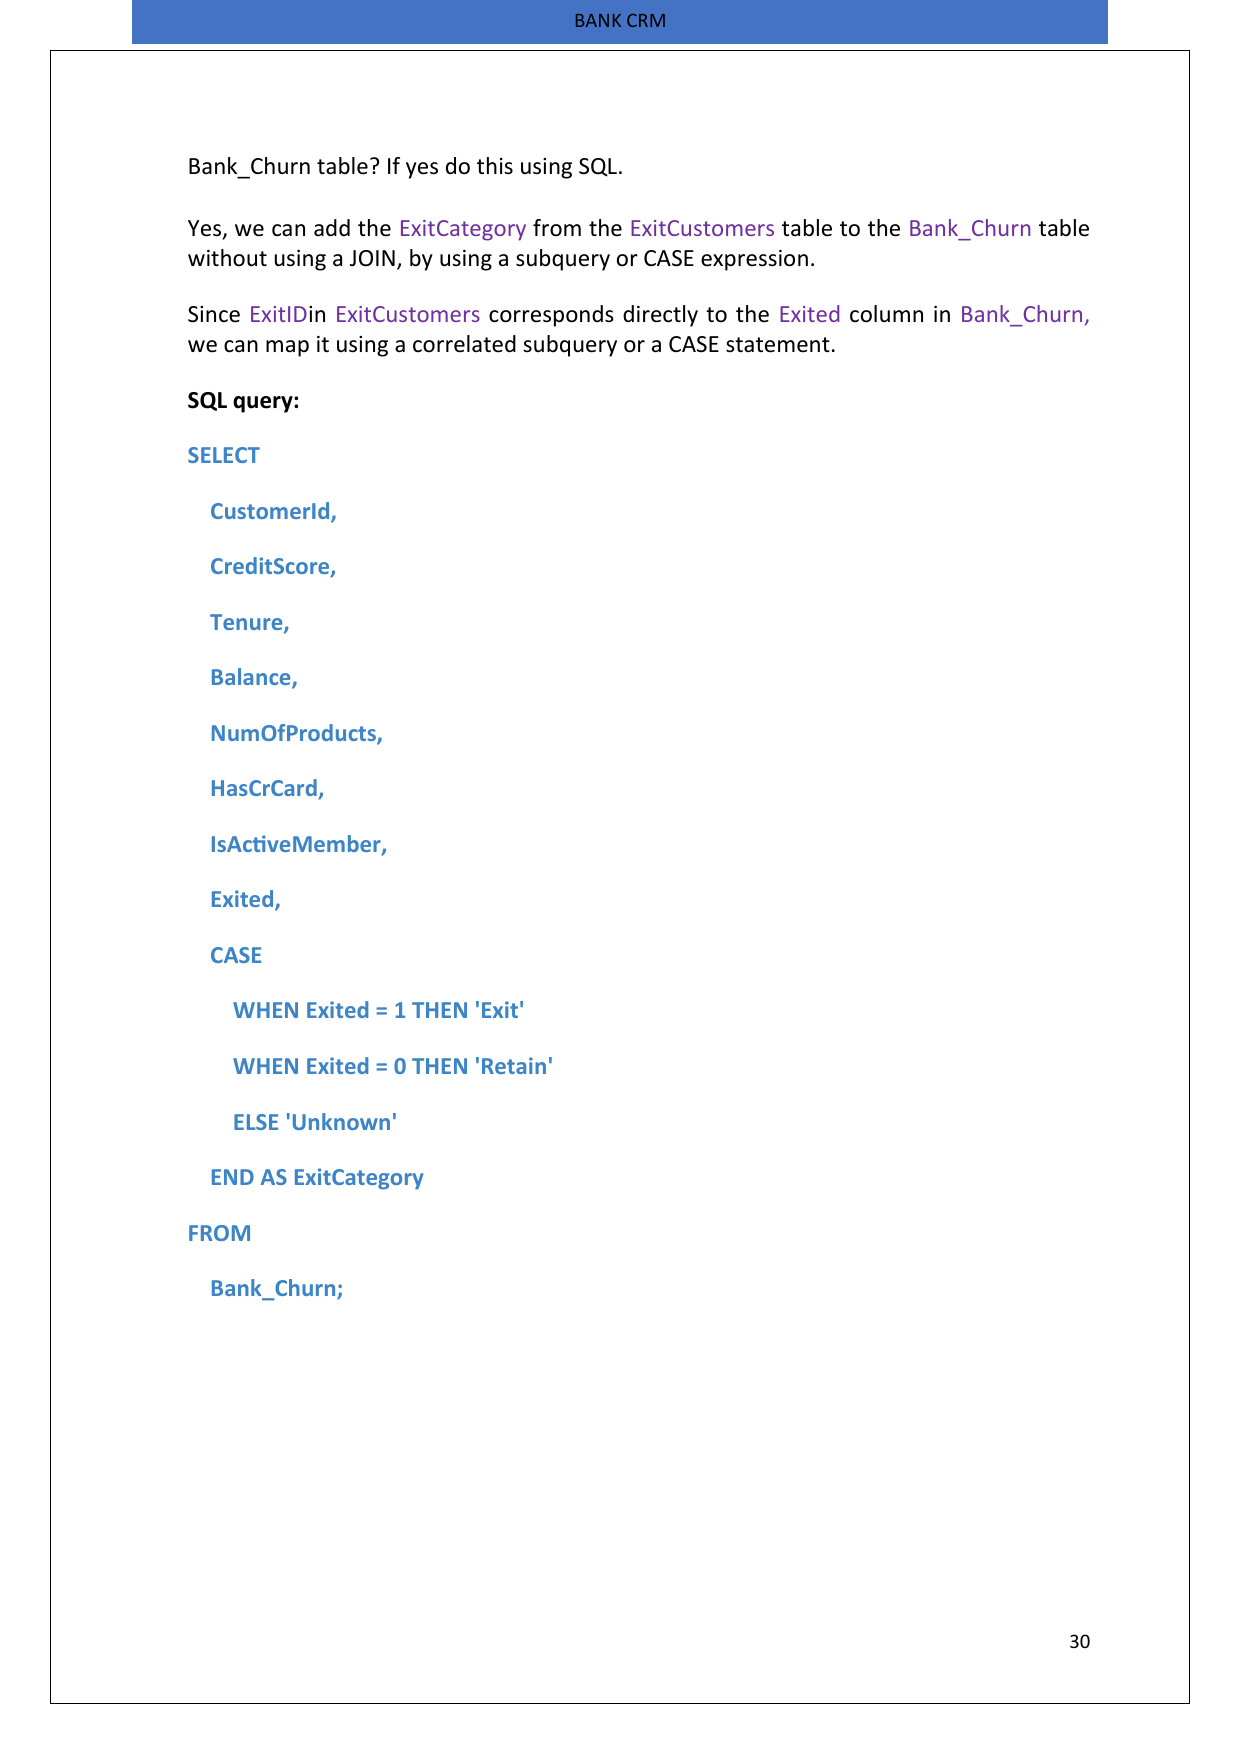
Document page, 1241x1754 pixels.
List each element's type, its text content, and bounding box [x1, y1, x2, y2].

text Tenure, [187, 606, 1090, 636]
text SELECT [187, 439, 1090, 470]
text IsActiveMember, [187, 828, 1090, 858]
text CreditScore, [187, 550, 1090, 581]
text NumOfProducts, [187, 717, 1090, 747]
text Bank_Churn; [187, 1272, 1090, 1303]
text WHEN Exited = 1 THEN 'Exit' [187, 994, 1090, 1025]
text Yes, we can add the ExitCategory from the ExitCustomers table to the Bank_Churn table without using a JOIN, by using a subquery or CASE expression. [187, 212, 1090, 273]
text FROM [187, 1217, 1090, 1247]
text CASE [187, 939, 1090, 969]
text Balance, [187, 661, 1090, 692]
text SQL query: [150, 384, 1090, 414]
text WHEN Exited = 0 THEN 'Retain' [187, 1050, 1090, 1081]
text END AS ExitCategory [187, 1161, 1090, 1192]
text CustomerId, [187, 495, 1090, 525]
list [150, 150, 1090, 181]
text Since ExitIDin ExitCustomers corresponds directly to the Exited column in Bank_Churn, we can map it using a correlated subquery or a CASE statement. [187, 298, 1090, 359]
text HasCrCard, [187, 772, 1090, 803]
text ELSE 'Unknown' [187, 1106, 1090, 1136]
text Exited, [187, 883, 1090, 914]
